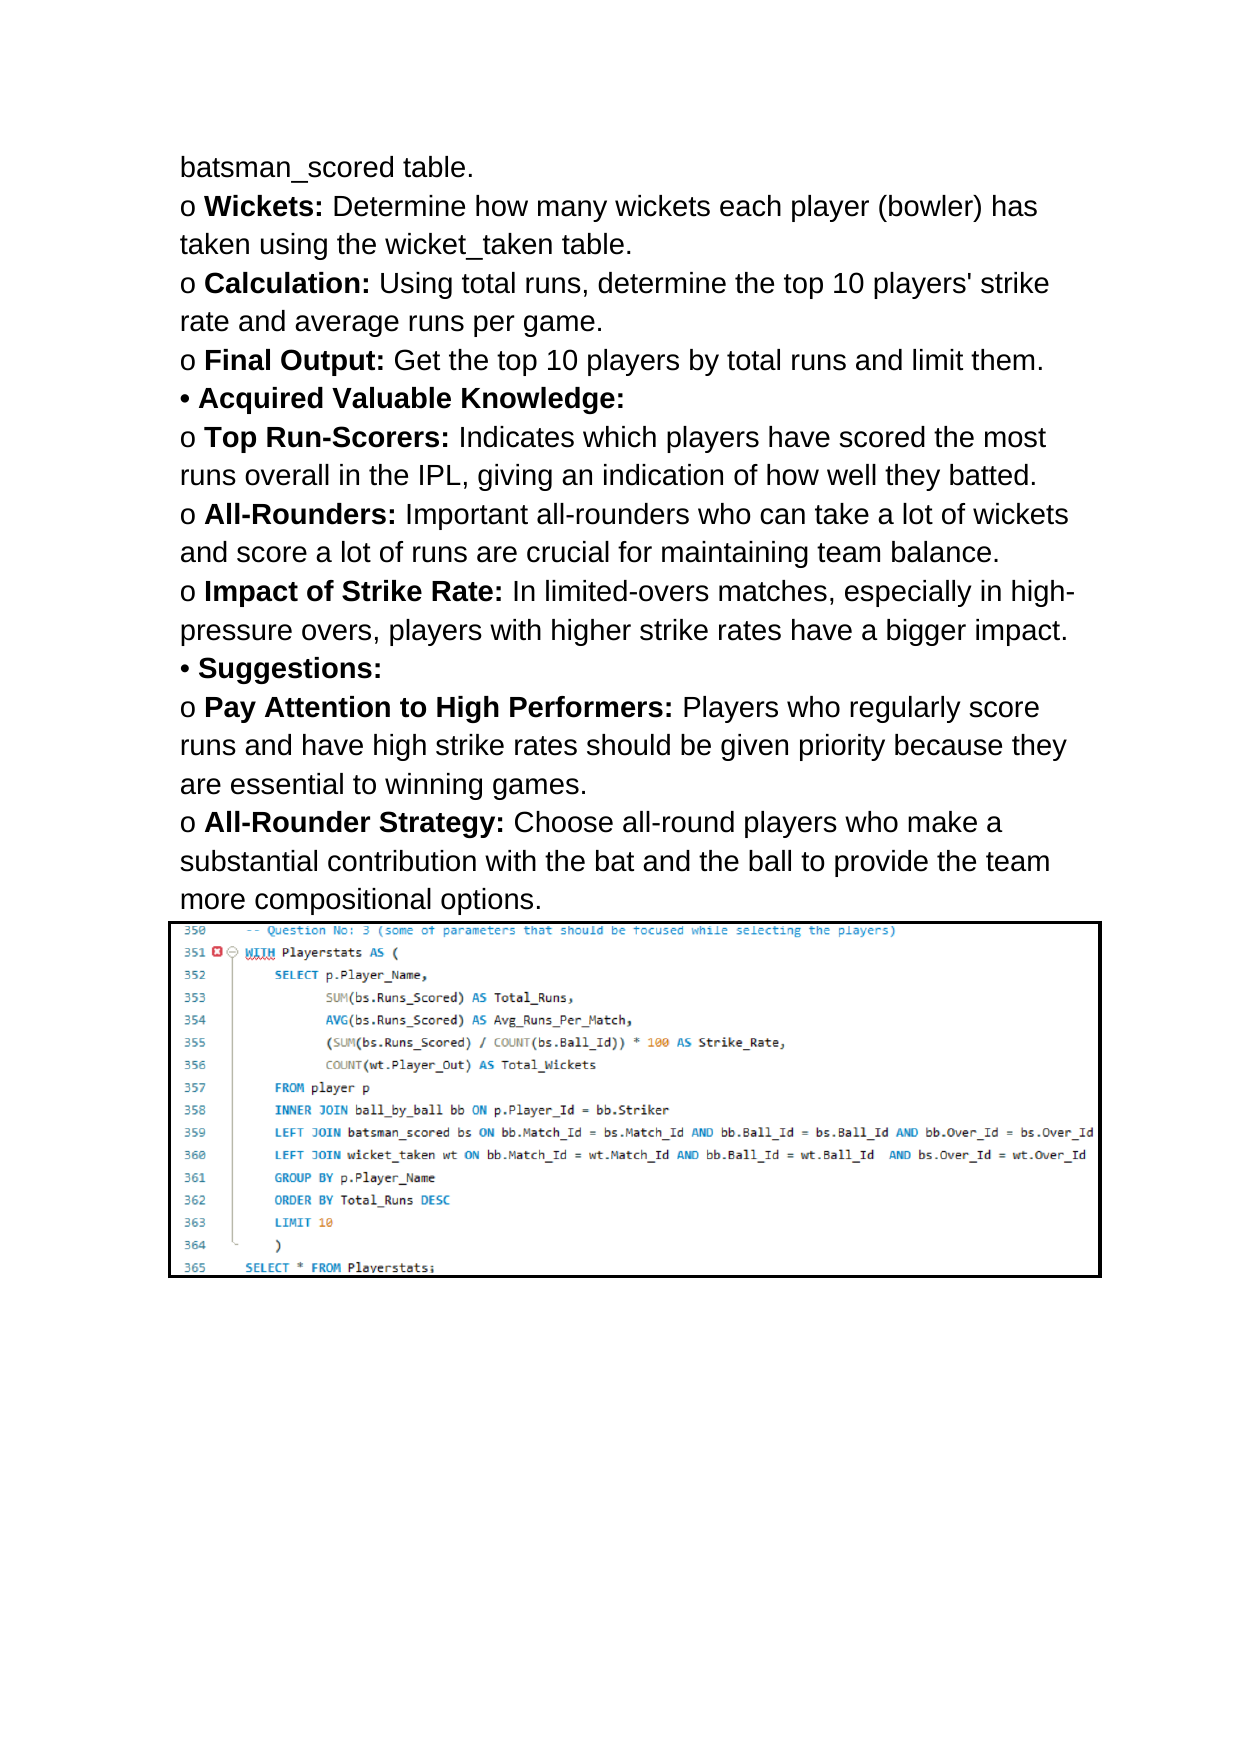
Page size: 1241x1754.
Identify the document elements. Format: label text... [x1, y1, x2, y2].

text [179, 150, 1090, 376]
picture [179, 926, 1098, 1273]
text • Acquired Valuable Knowledge: o Top Run-Scorers: Indicates which players have scored the most runs overall in the IPL, giving an indication of how well they batted. o All-Rounders: Important all-rounders who can take a lot of wickets and score a lot of runs are crucial for maintaining team balance. o Impact of Strike Rate: In limited-overs matches, especially in high-pressure overs, players with higher strike rates have a bigger impact. • Suggestions: o Pay Attention to High Performers: Players who regularly score runs and have high strike rates should be given priority because they are essential to winning games. o All-Rounder Strategy: Choose all-round players who make a substantial contribution with the bat and the ball to provide the team more compositional options. [179, 381, 1090, 916]
